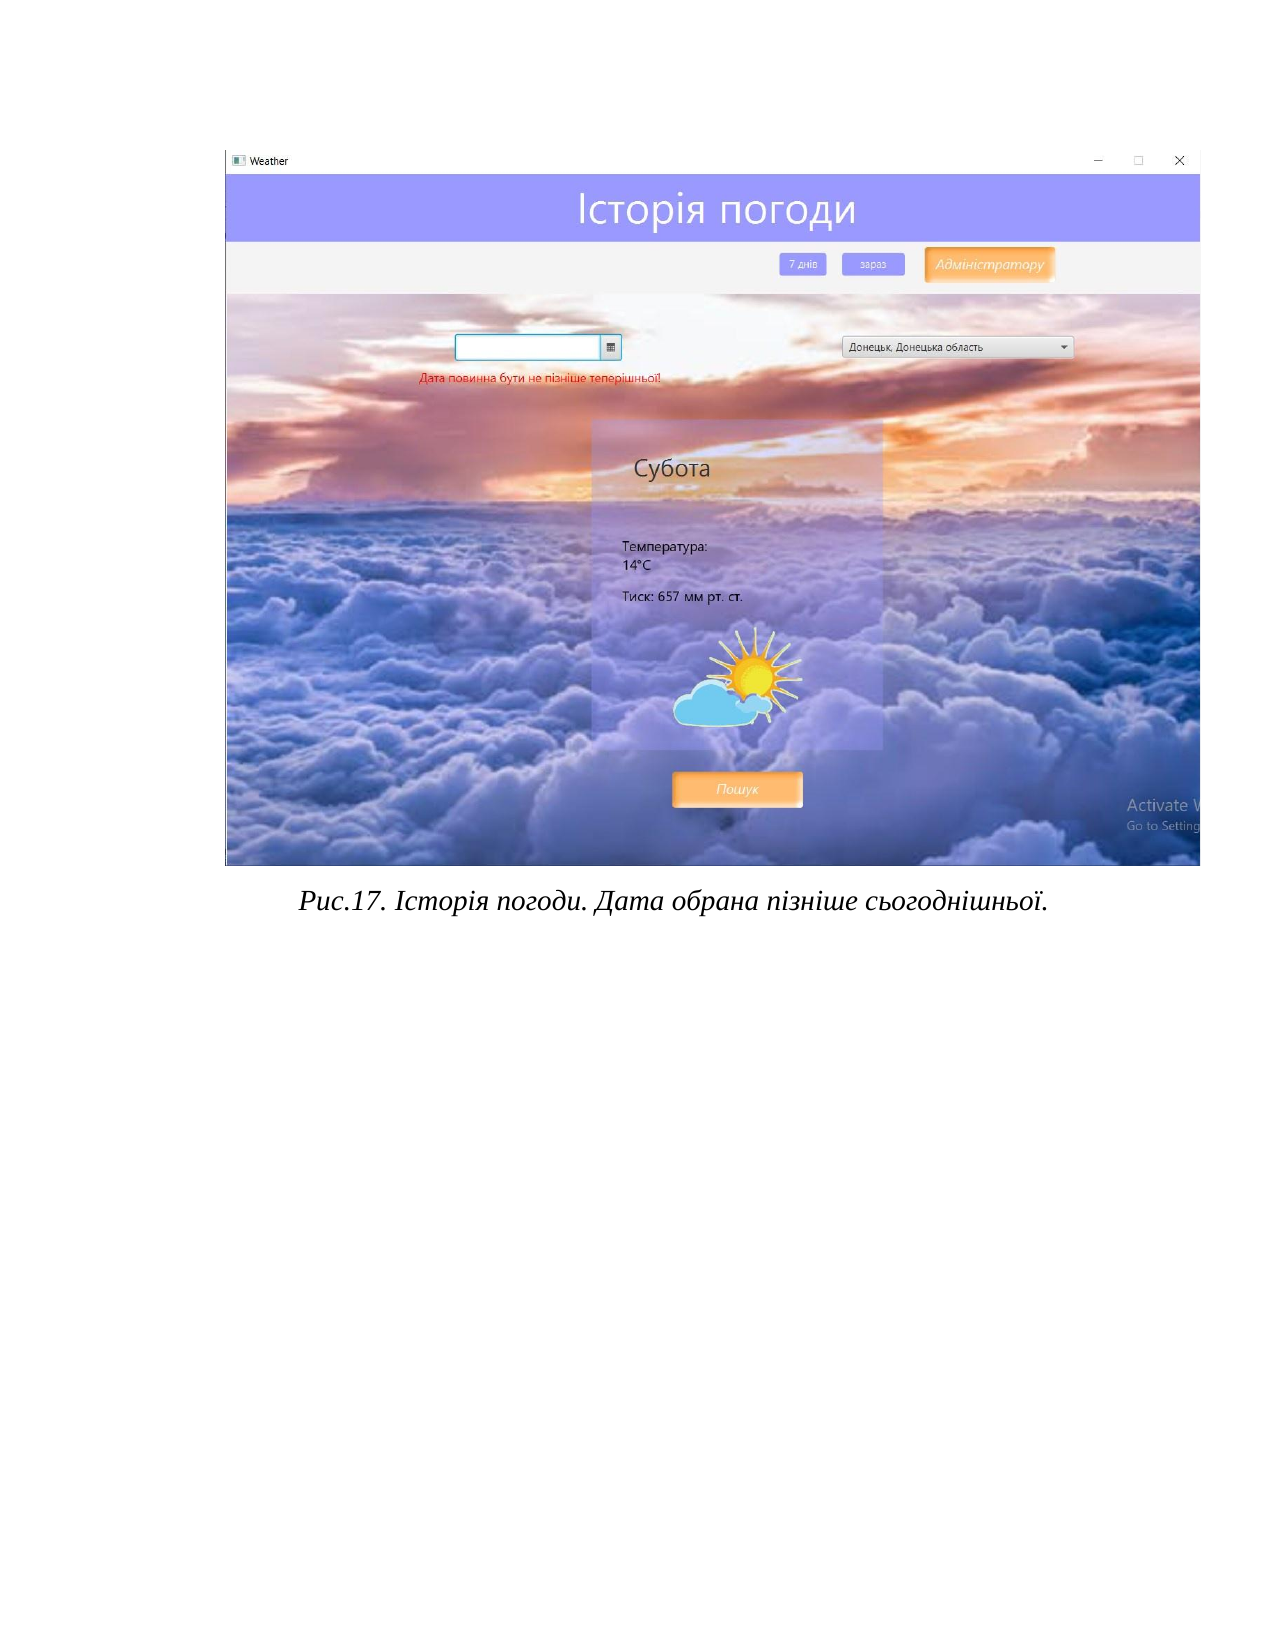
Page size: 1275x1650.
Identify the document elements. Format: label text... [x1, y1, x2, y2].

text Рис.17. Історія погоди. Дата обрана пізніше сьогоднішньої. [150, 883, 1125, 917]
picture [225, 150, 1200, 866]
